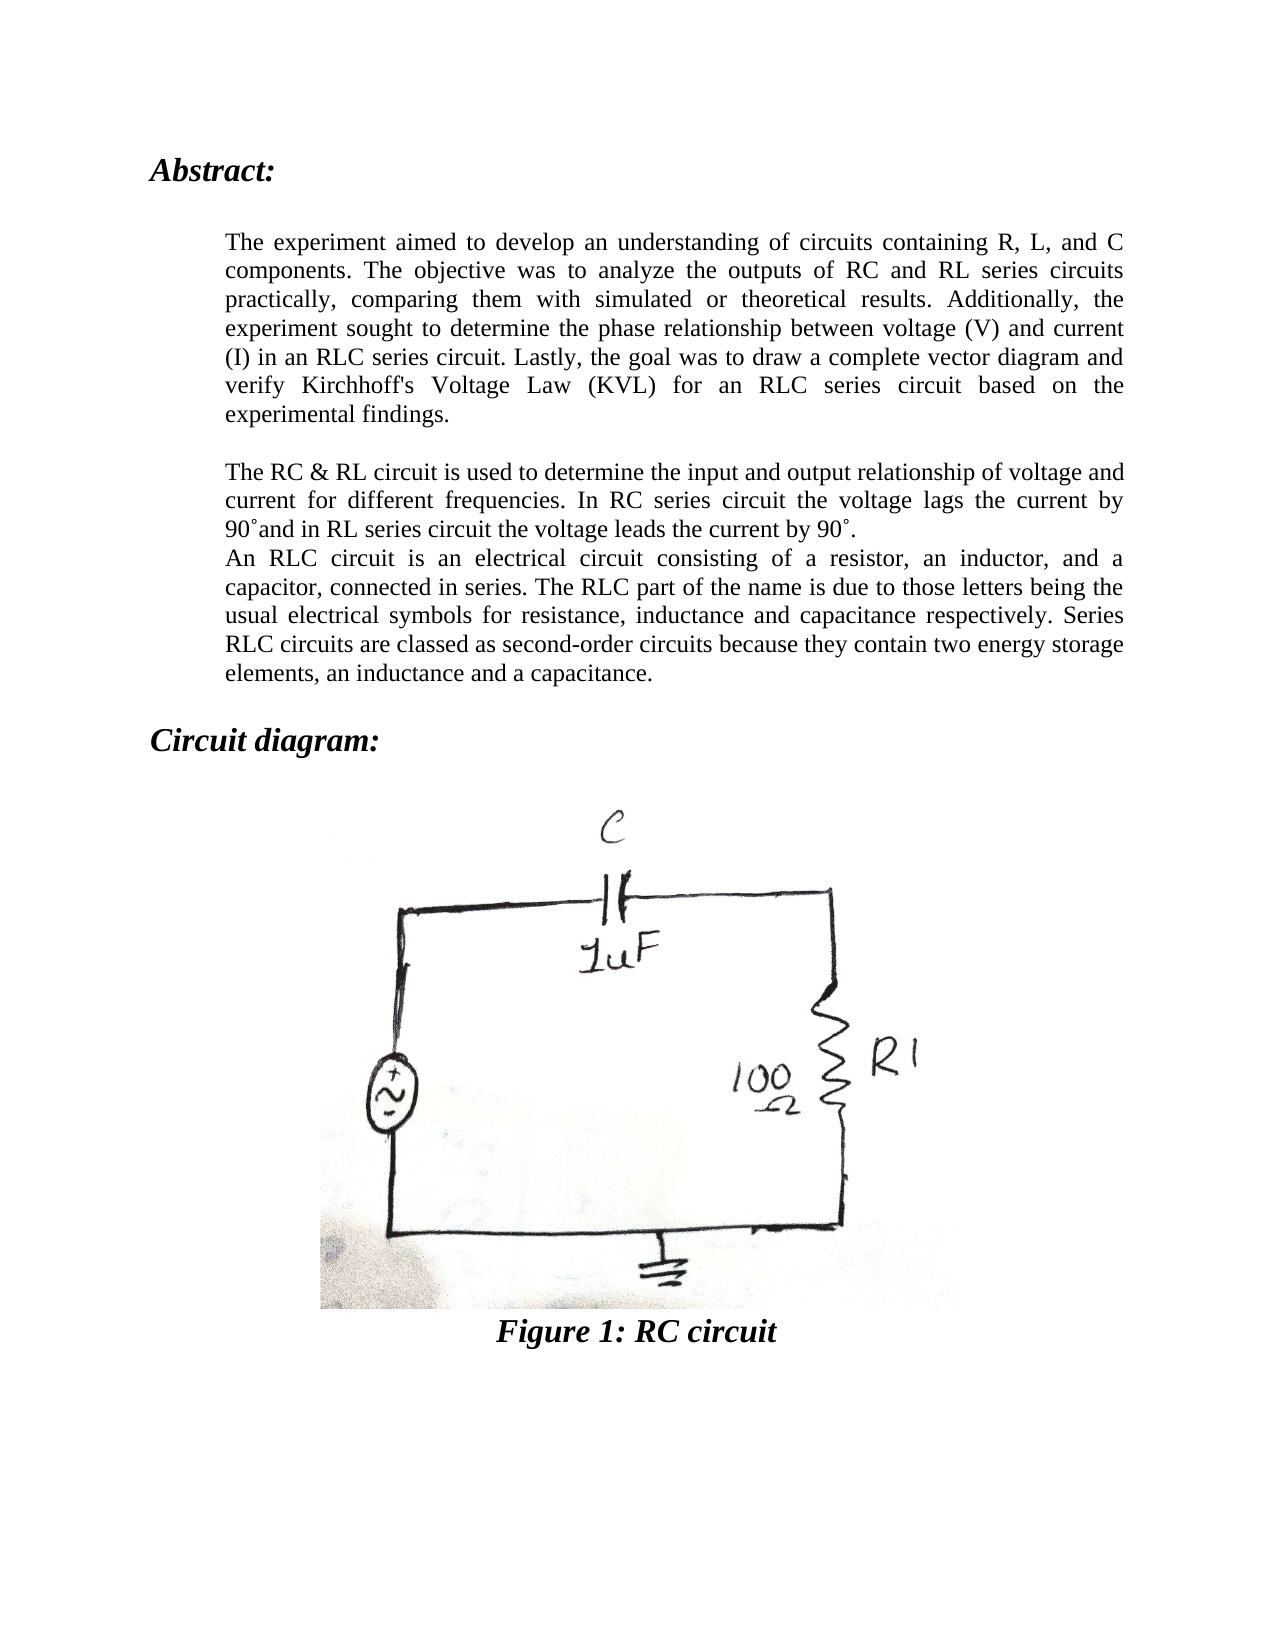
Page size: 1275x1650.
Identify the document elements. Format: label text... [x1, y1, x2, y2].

list The RC & RL circuit is used to determine the input and output relationship of voltage and current for different frequencies. In RC series circuit the voltage lags the current by 90˚and in RL series circuit the voltage leads the current by 90˚. [225, 457, 1125, 543]
text Abstract: [150, 150, 1125, 188]
list The experiment aimed to develop an understanding of circuits containing R, L, and C components. The objective was to analyze the outputs of RC and RL series circuits practically, comparing them with simulated or theoretical results. Additionally, the experiment sought to determine the phase relationship between voltage (V) and current (I) in an RLC series circuit. Lastly, the goal was to draw a complete vector diagram and verify Kirchhoff's Voltage Law (KVL) for an RLC series circuit based on the experimental findings. [225, 227, 1125, 428]
picture [320, 788, 955, 1309]
text Circuit diagram: [150, 720, 1125, 758]
list An RLC circuit is an electrical circuit consisting of a resistor, an inductor, and a capacitor, connected in series. The RLC part of the name is due to those letters being the usual electrical symbols for resistance, inductance and capacitance respectively. Series RLC circuits are classed as second-order circuits because they contain two energy storage elements, an inductance and a capacitance. [225, 543, 1125, 687]
